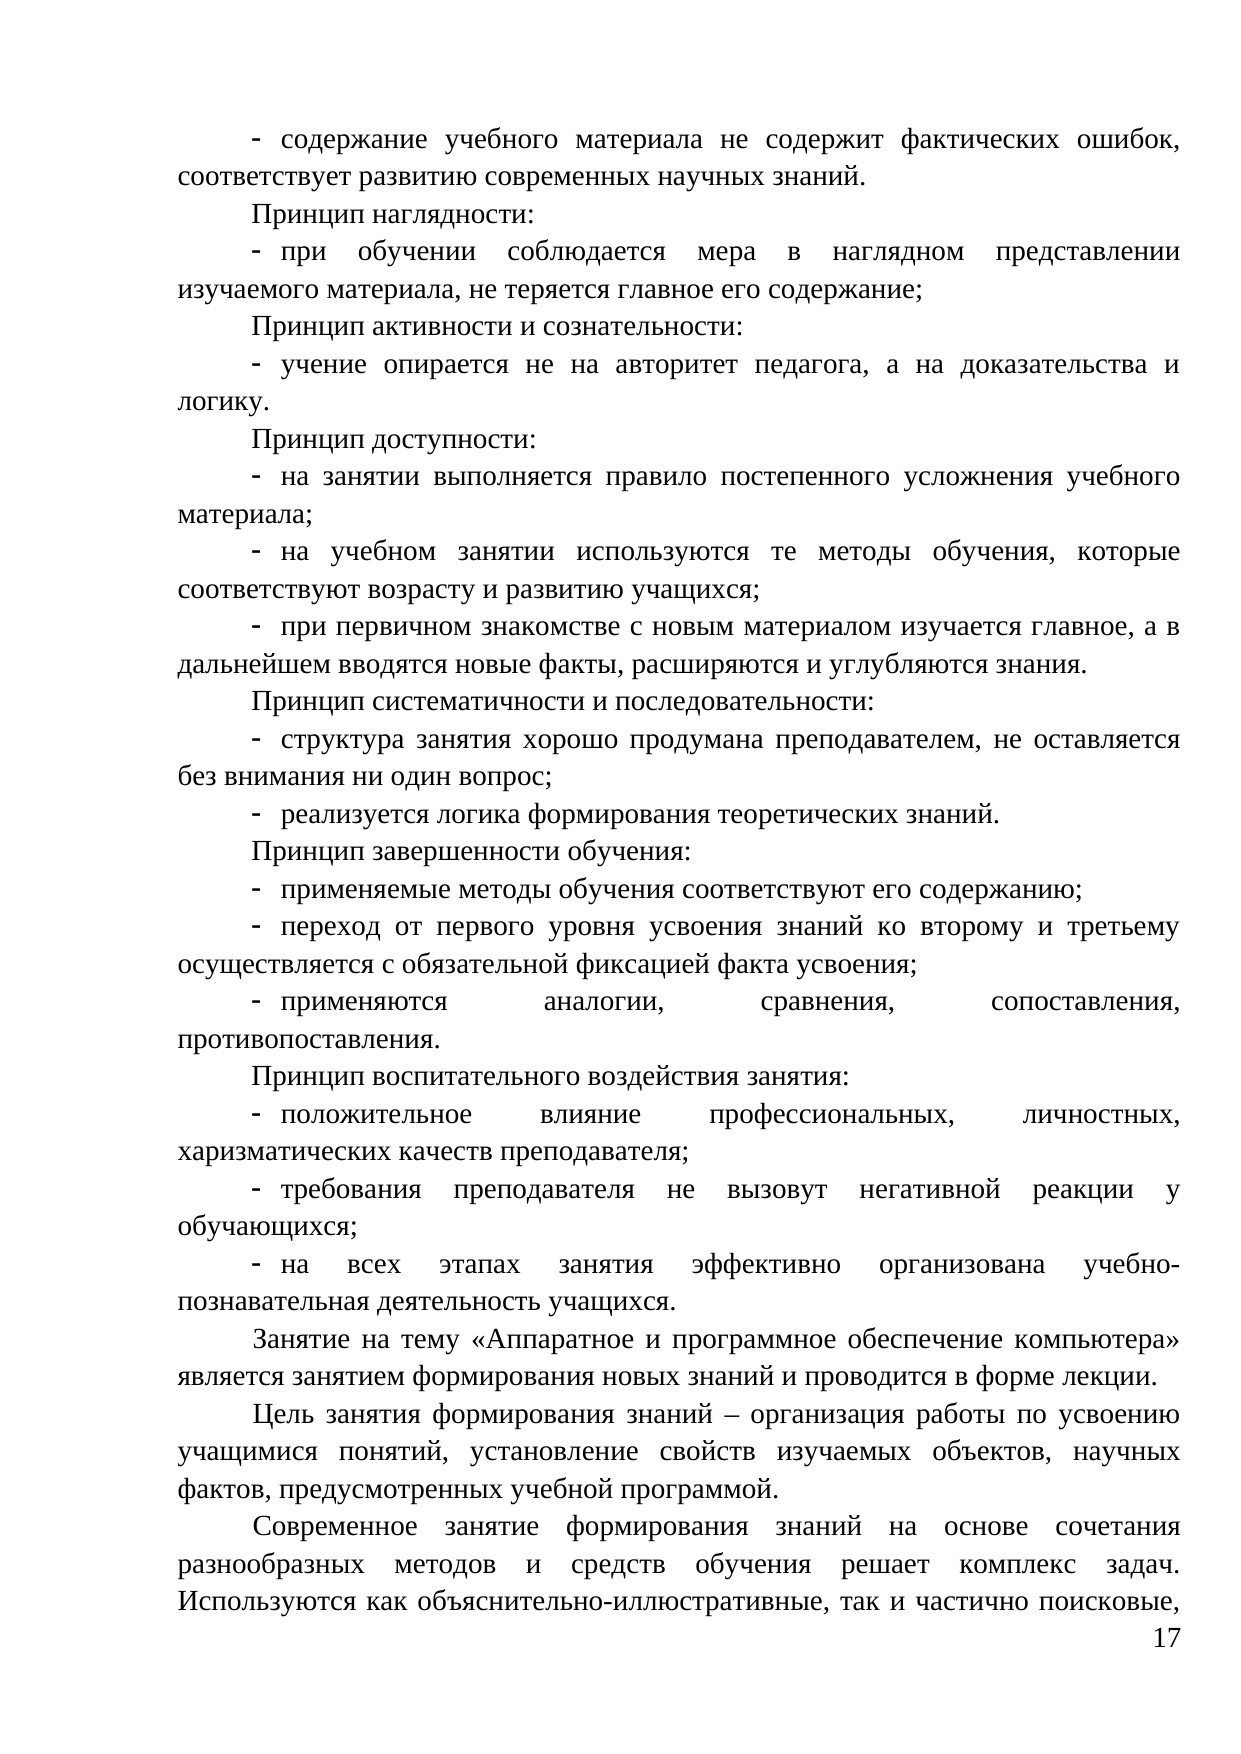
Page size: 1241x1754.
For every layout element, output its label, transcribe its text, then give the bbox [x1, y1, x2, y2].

text Принцип активности и сознательности: [251, 306, 1181, 343]
text Принцип наглядности: [251, 193, 1181, 231]
list учение опирается не на авторитет педагога, а на доказательства и логику. [177, 343, 1181, 418]
text Принцип воспитательного воздействия занятия: [251, 1056, 1181, 1093]
list структура занятия хорошо продумана преподавателем, не оставляется без внимания ни один вопрос; [177, 718, 1181, 793]
list при первичном знакомстве с новым материалом изучается главное, а в дальнейшем вводятся новые факты, расширяются и углубляются знания. [177, 606, 1181, 681]
list переход от первого уровня усвоения знаний ко второму и третьему осуществляется с обязательной фиксацией факта усвоения; [177, 906, 1181, 981]
list требования преподавателя не вызовут негативной реакции у обучающихся; [177, 1168, 1181, 1243]
list реализуется логика формирования теоретических знаний. [177, 793, 1181, 831]
text Принцип систематичности и последовательности: [251, 681, 1181, 718]
list при обучении соблюдается мера в наглядном представлении изучаемого материала, не теряется главное его содержание; [177, 231, 1181, 306]
list применяются аналогии, сравнения, сопоставления, противопоставления. [177, 981, 1181, 1056]
list содержание учебного материала не содержит фактических ошибок, соответствует развитию современных научных знаний. [177, 118, 1181, 193]
list положительное влияние профессиональных, личностных, харизматических качеств преподавателя; [177, 1093, 1181, 1168]
text Принцип доступности: [251, 418, 1181, 456]
text Цель занятия формирования знаний – организация работы по усвоению учащимися понятий, установление свойств изучаемых объектов, научных фактов, предусмотренных учебной программой. [177, 1393, 1181, 1506]
list на всех этапах занятия эффективно организована учебно-познавательная деятельность учащихся. [177, 1243, 1181, 1318]
list применяемые методы обучения соответствуют его содержанию; [177, 868, 1181, 906]
text Занятие на тему «Аппаратное и программное обеспечение компьютера» является занятием формирования новых знаний и проводится в форме лекции. [177, 1318, 1181, 1393]
list на учебном занятии используются те методы обучения, которые соответствуют возрасту и развитию учащихся; [177, 531, 1181, 606]
text Принцип завершенности обучения: [251, 831, 1181, 868]
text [177, 1506, 1181, 1618]
list на занятии выполняется правило постепенного усложнения учебного материала; [177, 456, 1181, 531]
